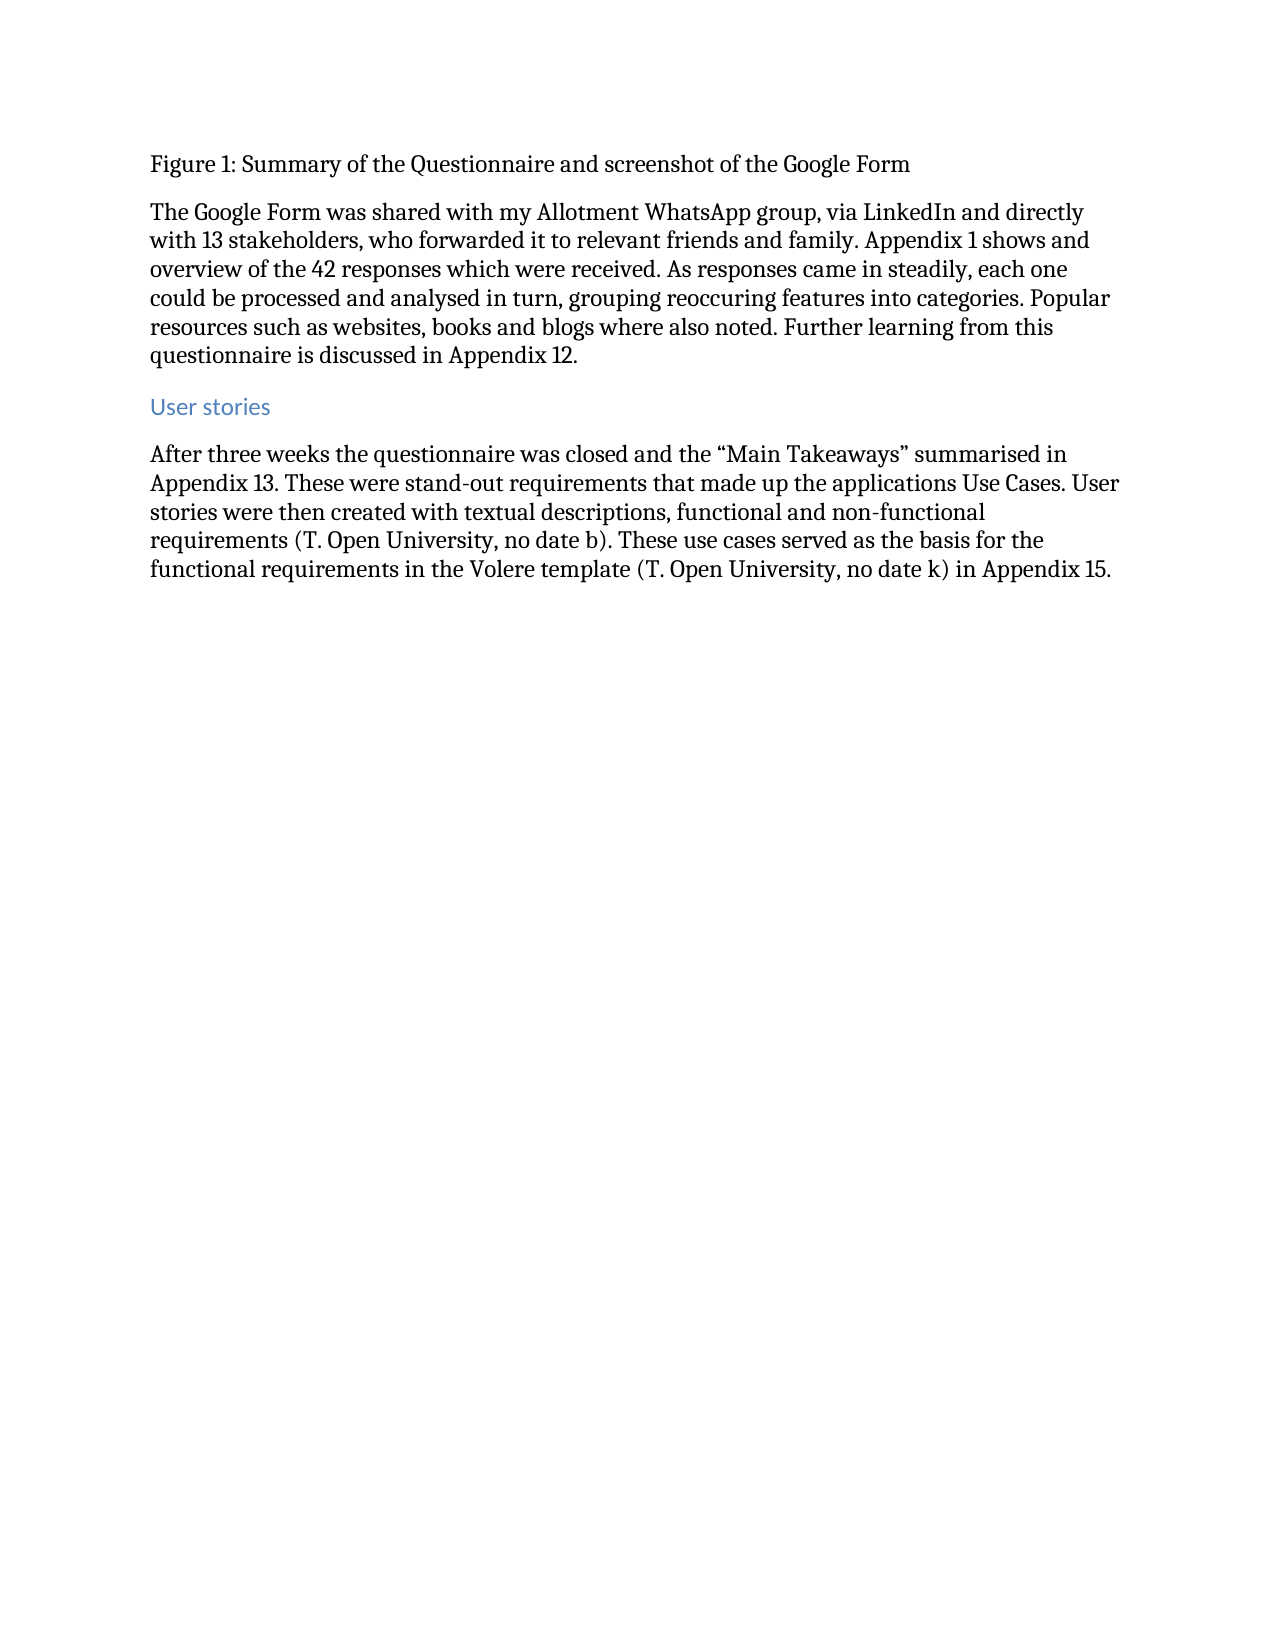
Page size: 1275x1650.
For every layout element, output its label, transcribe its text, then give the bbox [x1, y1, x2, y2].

text After three weeks the questionnaire was closed and the “Main Takeaways” summarised in Appendix 13. These were stand-out requirements that made up the applications Use Cases. User stories were then created with textual descriptions, functional and non-functional requirements (T. Open University, no date b). These use cases served as the basis for the functional requirements in the Volere template (T. Open University, no date k) in Appendix 15. [150, 440, 1125, 584]
text Figure 1: Summary of the Questionnaire and screenshot of the Google Form [150, 150, 1125, 179]
text The Google Form was shared with my Allotment WhatsApp group, via LinkedIn and directly with 13 stakeholders, who forwarded it to relevant friends and family. Appendix 1 shows and overview of the 42 responses which were received. As responses came in steadily, each one could be processed and analysed in turn, grouping reoccuring features into categories. Popular resources such as websites, books and blogs where also noted. Further learning from this questionnaire is discussed in Appendix 12. [150, 197, 1125, 370]
subtitle User stories [150, 391, 1125, 421]
